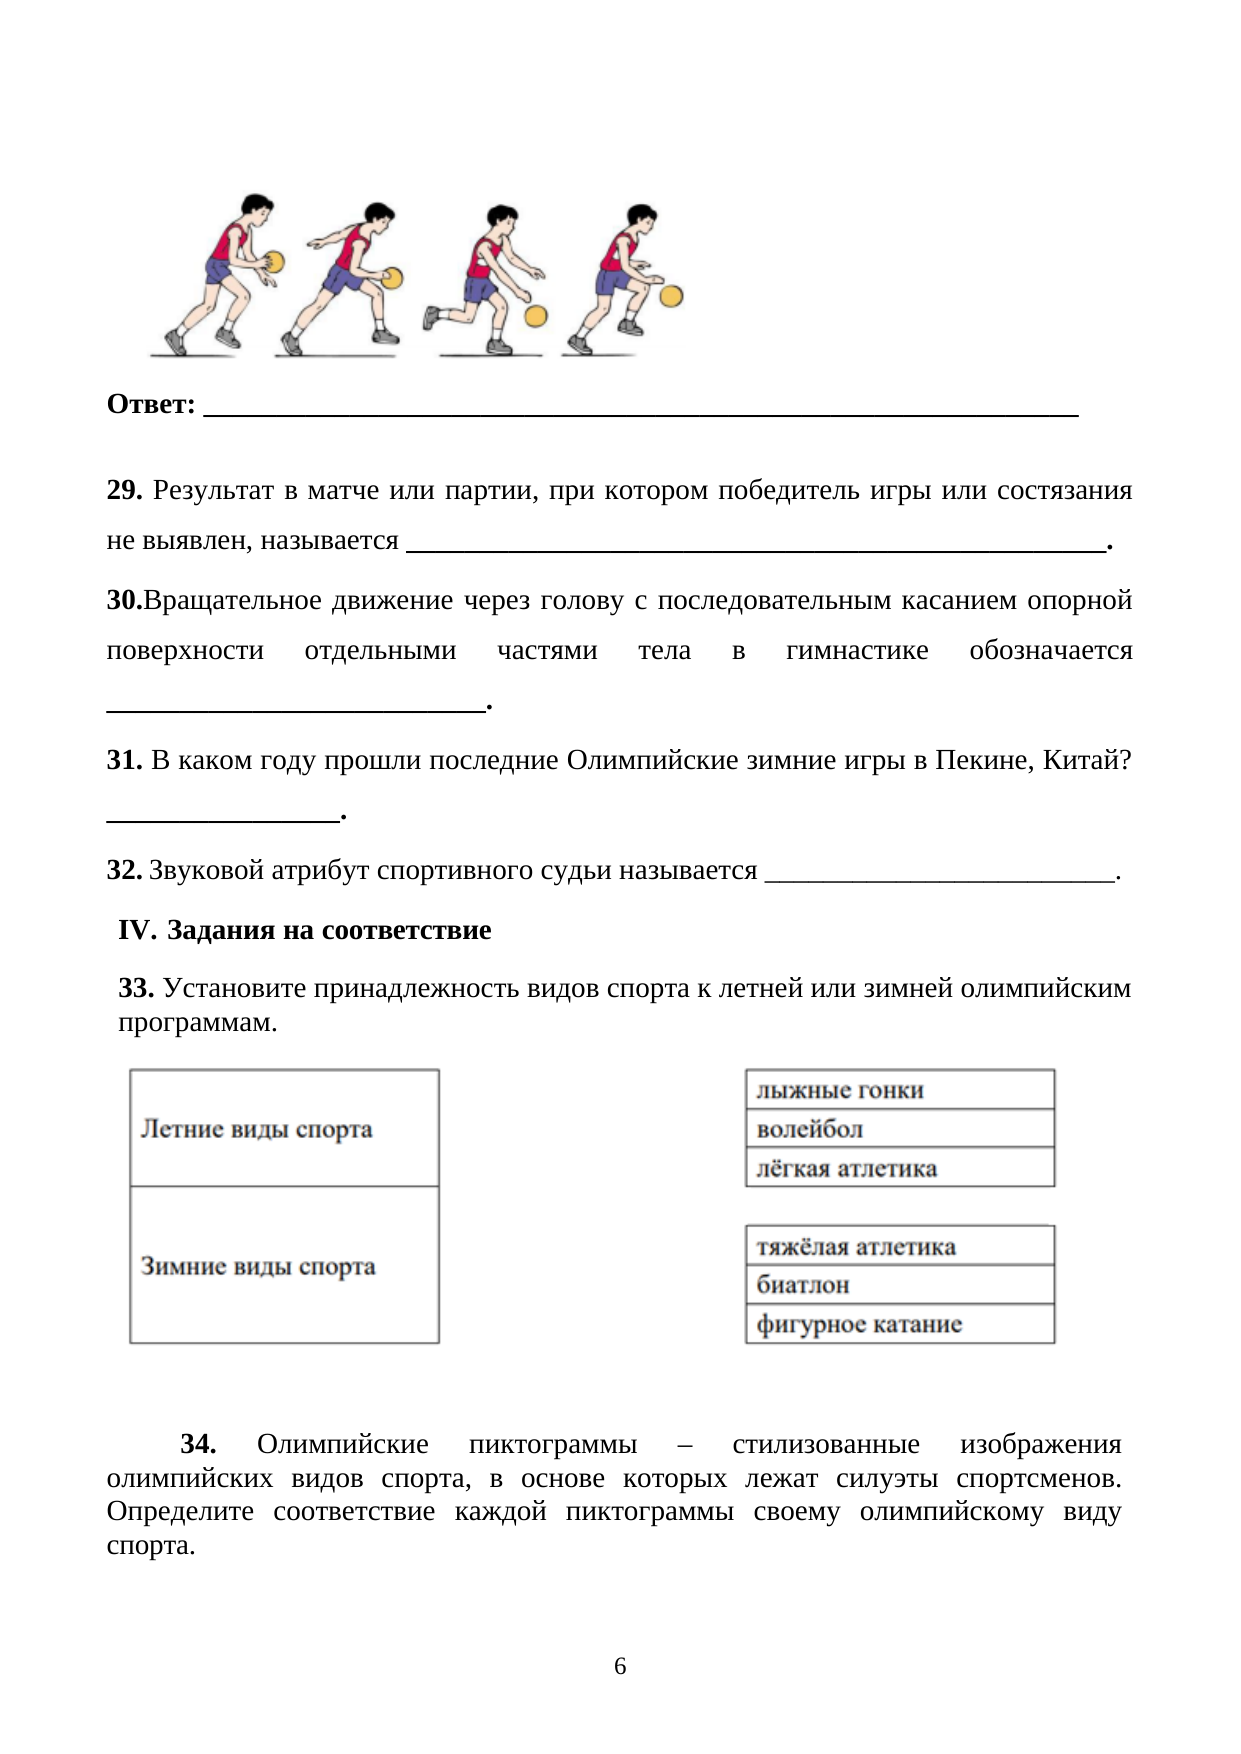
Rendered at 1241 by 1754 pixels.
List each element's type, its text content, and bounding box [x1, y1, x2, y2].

text 31. В каком году прошли последние Олимпийские зимние игры в Пекине, Китай? ________________. [106, 742, 1134, 826]
text 34. Олимпийские пиктограммы – стилизованные изображения олимпийских видов спорта, в основе которых лежат силуэты спортсменов. Определите соответствие каждой пиктограммы своему олимпийскому виду спорта. [106, 1426, 1123, 1561]
text 29. Результат в матче или партии, при котором победитель игры или состязания не выявлен, называется ________________________________________________. [106, 472, 1134, 556]
picture [118, 1062, 1095, 1402]
list Задания на соответствие [118, 912, 1134, 945]
picture [106, 129, 725, 377]
text 30.Вращательное движение через голову с последовательным касанием опорной поверхности отдельными частями тела в гимнастике обозначается __________________________. [106, 582, 1134, 716]
text 33. Установите принадлежность видов спорта к летней или зимней олимпийским программам. [118, 971, 1134, 1038]
text 32. Звуковой атрибут спортивного судьи называется ________________________. [106, 852, 1134, 886]
text Ответ: ____________________________________________________________ [106, 386, 1134, 419]
